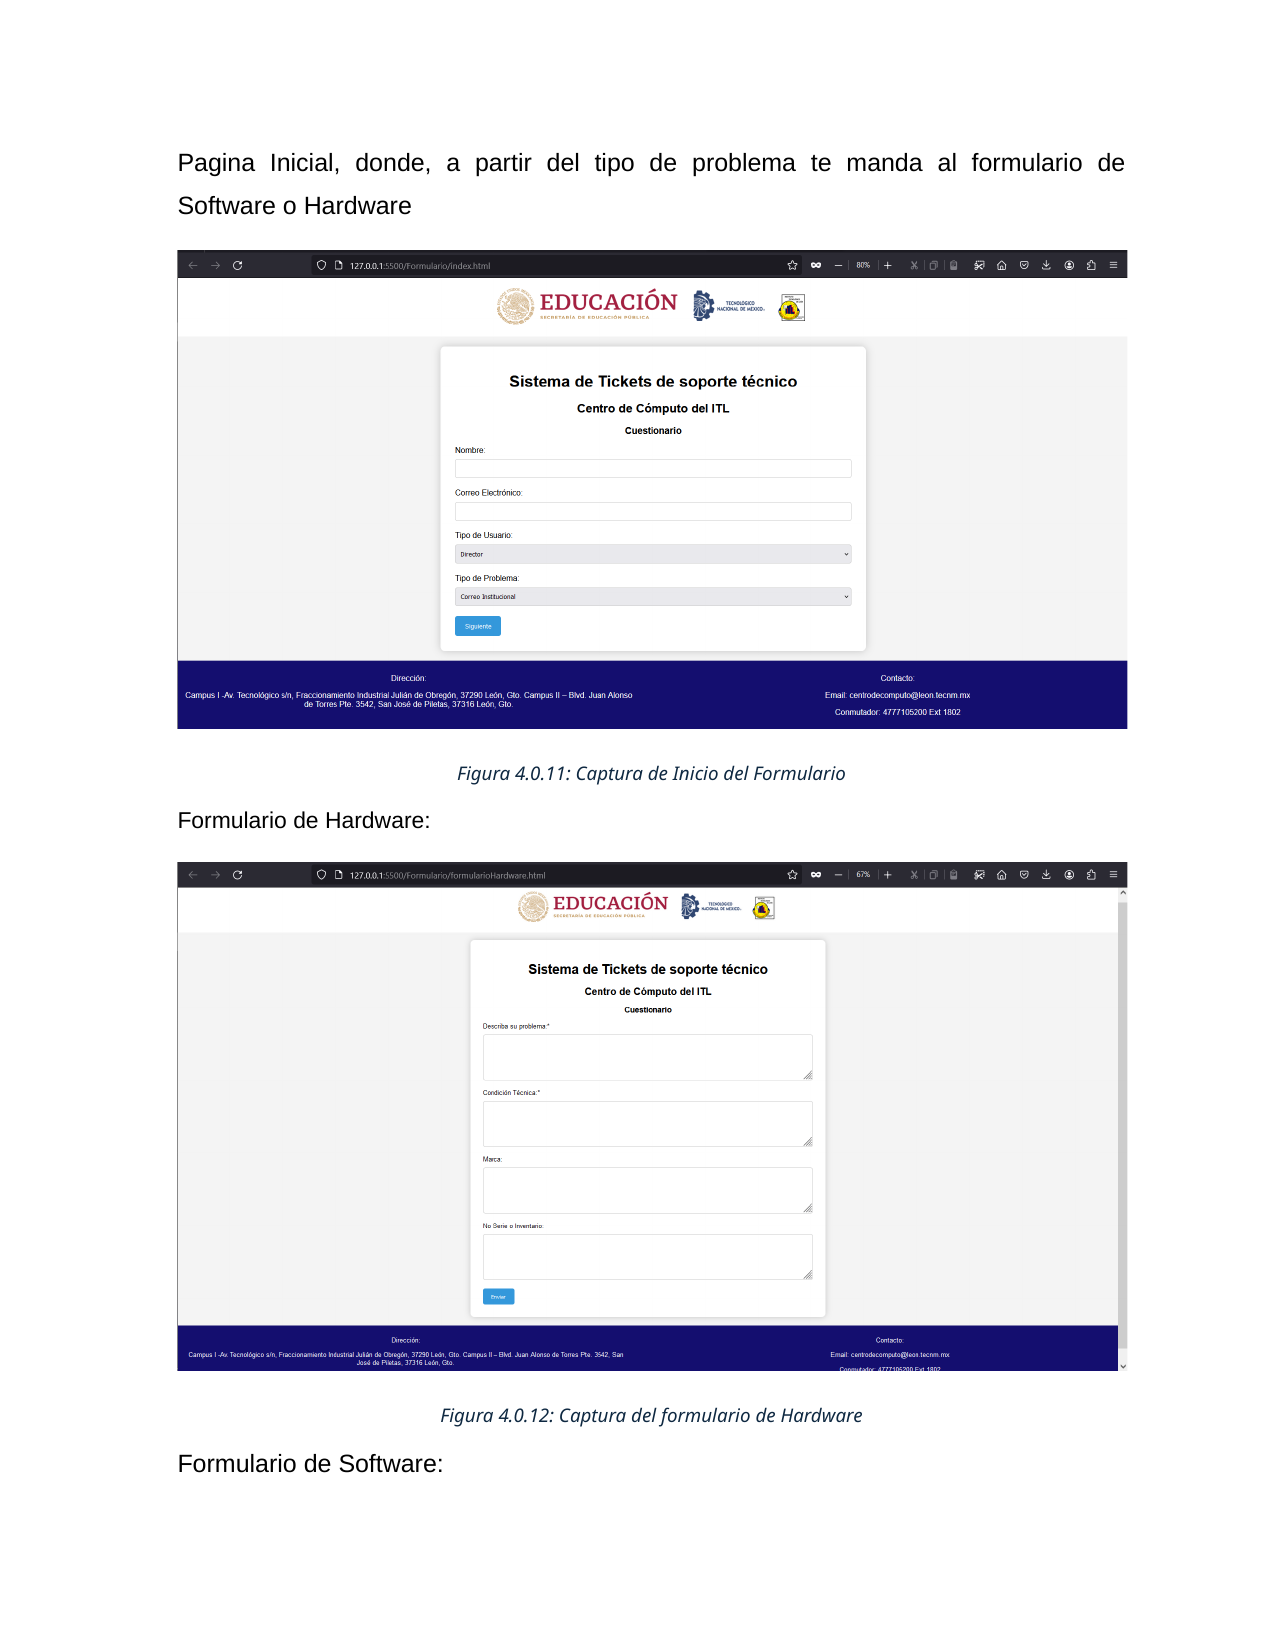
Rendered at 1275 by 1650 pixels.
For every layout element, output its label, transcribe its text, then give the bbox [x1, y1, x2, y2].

text Formulario de Hardware: [177, 807, 1127, 833]
text Pagina Inicial, donde, a partir del tipo de problema te manda al formulario de Software o Hardware [177, 148, 1127, 219]
picture [177, 250, 1128, 729]
text Formulario de Software: [177, 1449, 1127, 1477]
picture [177, 862, 1128, 1371]
